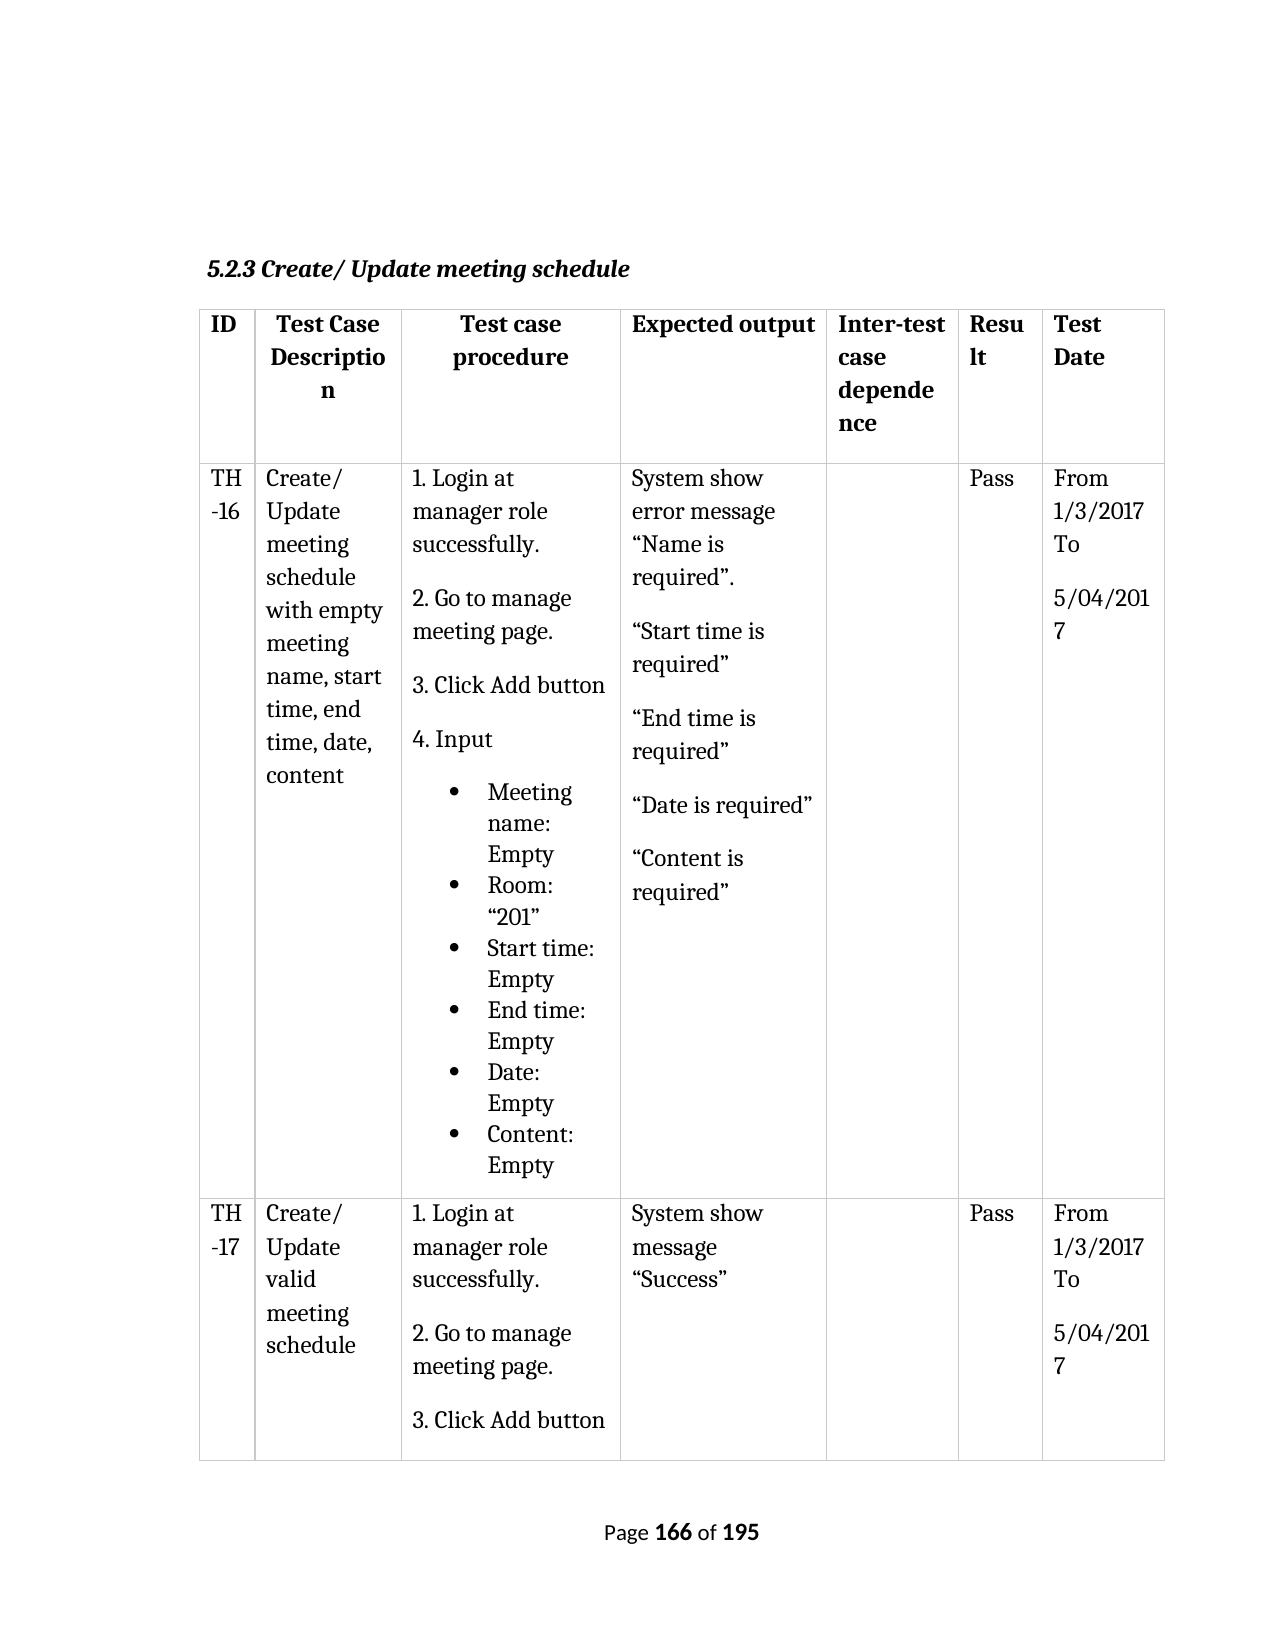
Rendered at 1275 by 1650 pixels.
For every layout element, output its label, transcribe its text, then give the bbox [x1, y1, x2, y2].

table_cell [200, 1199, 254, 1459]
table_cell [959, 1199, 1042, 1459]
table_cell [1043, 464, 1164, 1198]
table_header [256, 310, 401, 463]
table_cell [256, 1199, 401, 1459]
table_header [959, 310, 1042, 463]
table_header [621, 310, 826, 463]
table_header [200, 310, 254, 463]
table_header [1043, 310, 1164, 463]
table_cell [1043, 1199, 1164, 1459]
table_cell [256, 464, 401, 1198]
text 5.2.3 Create/ Update meeting schedule [207, 255, 1157, 284]
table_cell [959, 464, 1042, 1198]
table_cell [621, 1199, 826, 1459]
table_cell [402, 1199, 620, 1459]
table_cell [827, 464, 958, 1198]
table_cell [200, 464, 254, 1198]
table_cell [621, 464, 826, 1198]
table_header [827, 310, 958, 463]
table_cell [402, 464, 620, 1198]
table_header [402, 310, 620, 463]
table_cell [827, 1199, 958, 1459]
